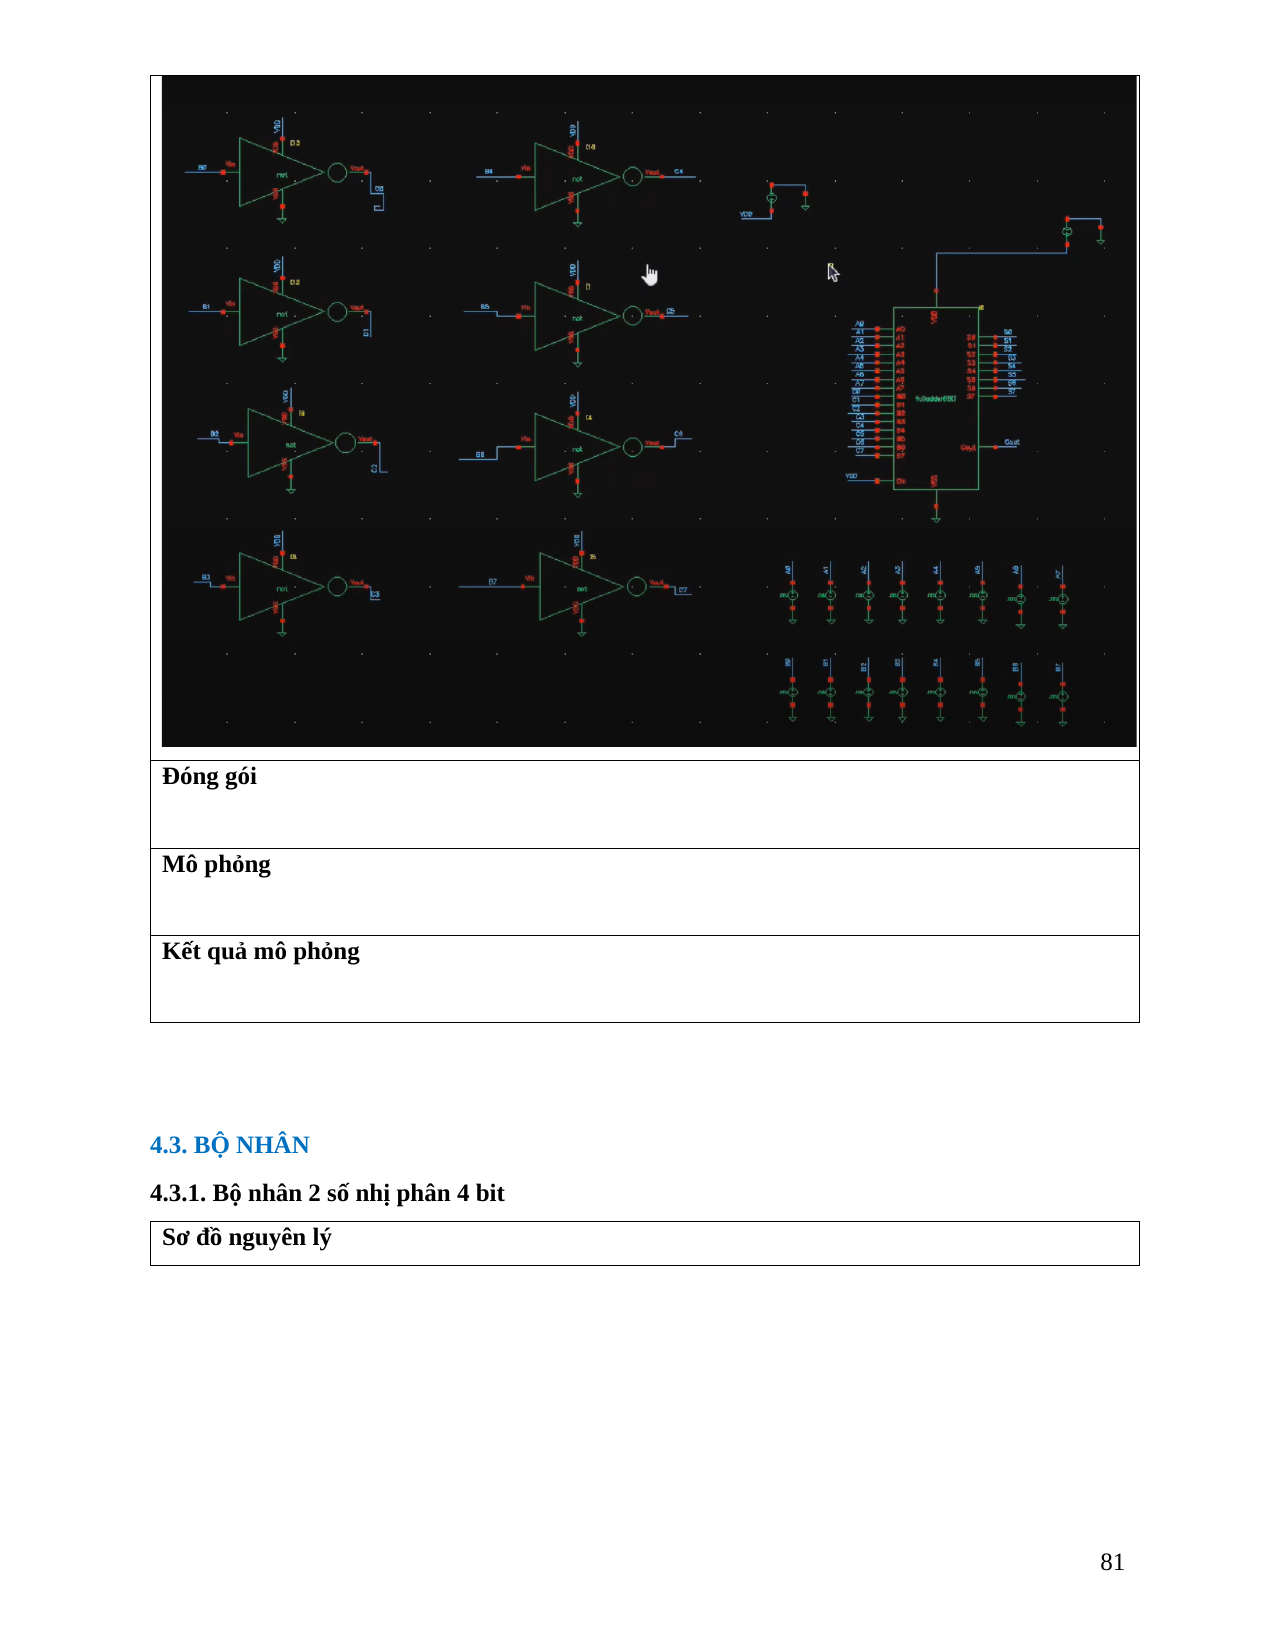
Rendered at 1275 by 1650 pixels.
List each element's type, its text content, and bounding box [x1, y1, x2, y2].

table_cell Mô phỏng [151, 849, 1139, 935]
table_cell Kết quả mô phỏng [151, 936, 1139, 1022]
table_header Sơ đồ nguyên lý [151, 76, 1139, 760]
table_header Sơ đồ nguyên lý [151, 1222, 1139, 1265]
table_cell Đóng gói [151, 761, 1139, 848]
subtitle 4.3.1. Bộ nhân 2 số nhị phân 4 bit [150, 1178, 1125, 1207]
picture [161, 76, 1137, 747]
subtitle 4.3. BỘ NHÂN [150, 1131, 1125, 1159]
